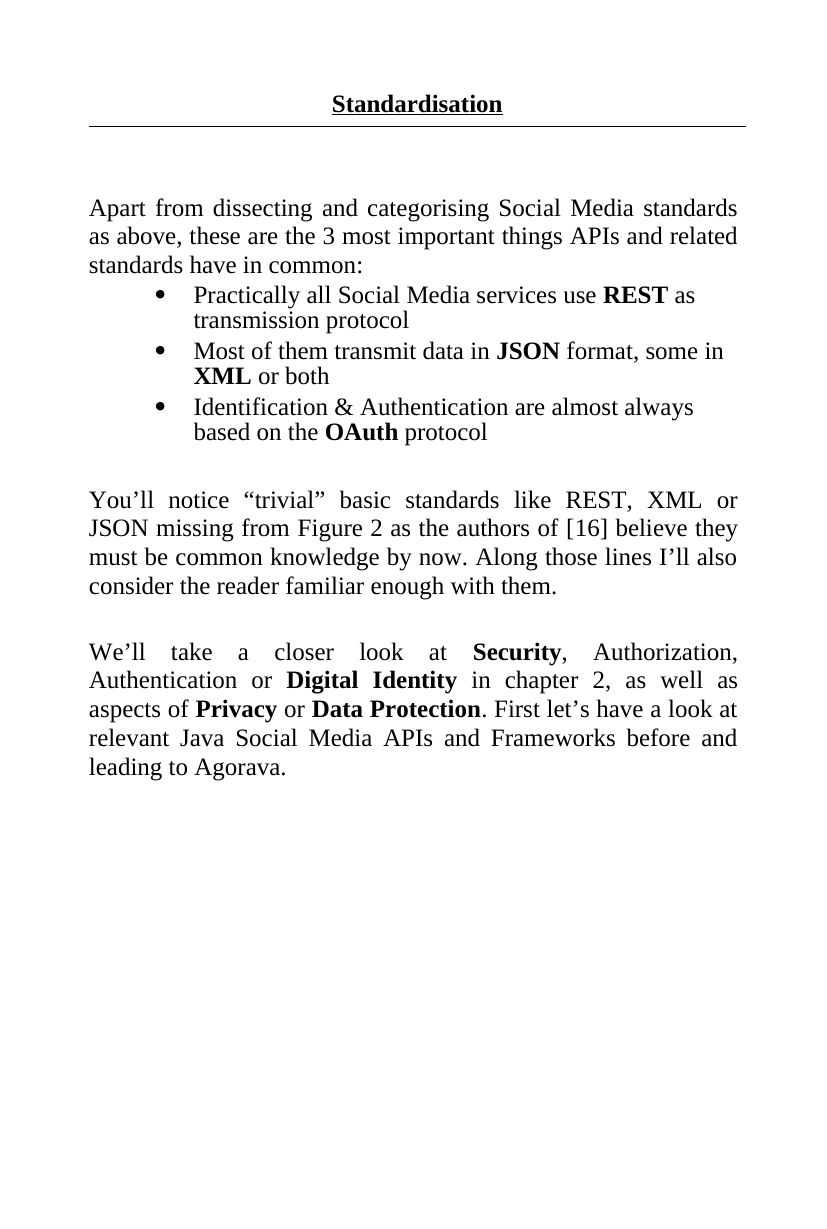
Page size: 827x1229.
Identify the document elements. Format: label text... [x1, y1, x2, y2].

list Identification & Authentication are almost always based on the OAuth protocol [156, 396, 738, 446]
list Most of them transmit data in JSON format, some in XML or both [156, 339, 738, 389]
text Apart from dissecting and categorising Social Media standards as above, these are the 3 most important things APIs and related standards have in common: [89, 193, 738, 279]
text You’ll notice “trivial” basic standards like REST, XML or JSON missing from Figure 2 as the authors of [16] believe they must be common knowledge by now. Along those lines I’ll also consider the reader familiar enough with them. [89, 485, 738, 600]
list Practically all Social Media services use REST as transmission protocol [156, 283, 738, 333]
text We’ll take a closer look at Security, Authorization, Authentication or Digital Identity in chapter 2, as well as aspects of Privacy or Data Protection. First let’s have a look at relevant Java Social Media APIs and Frameworks before and leading to Agorava. [89, 637, 738, 781]
